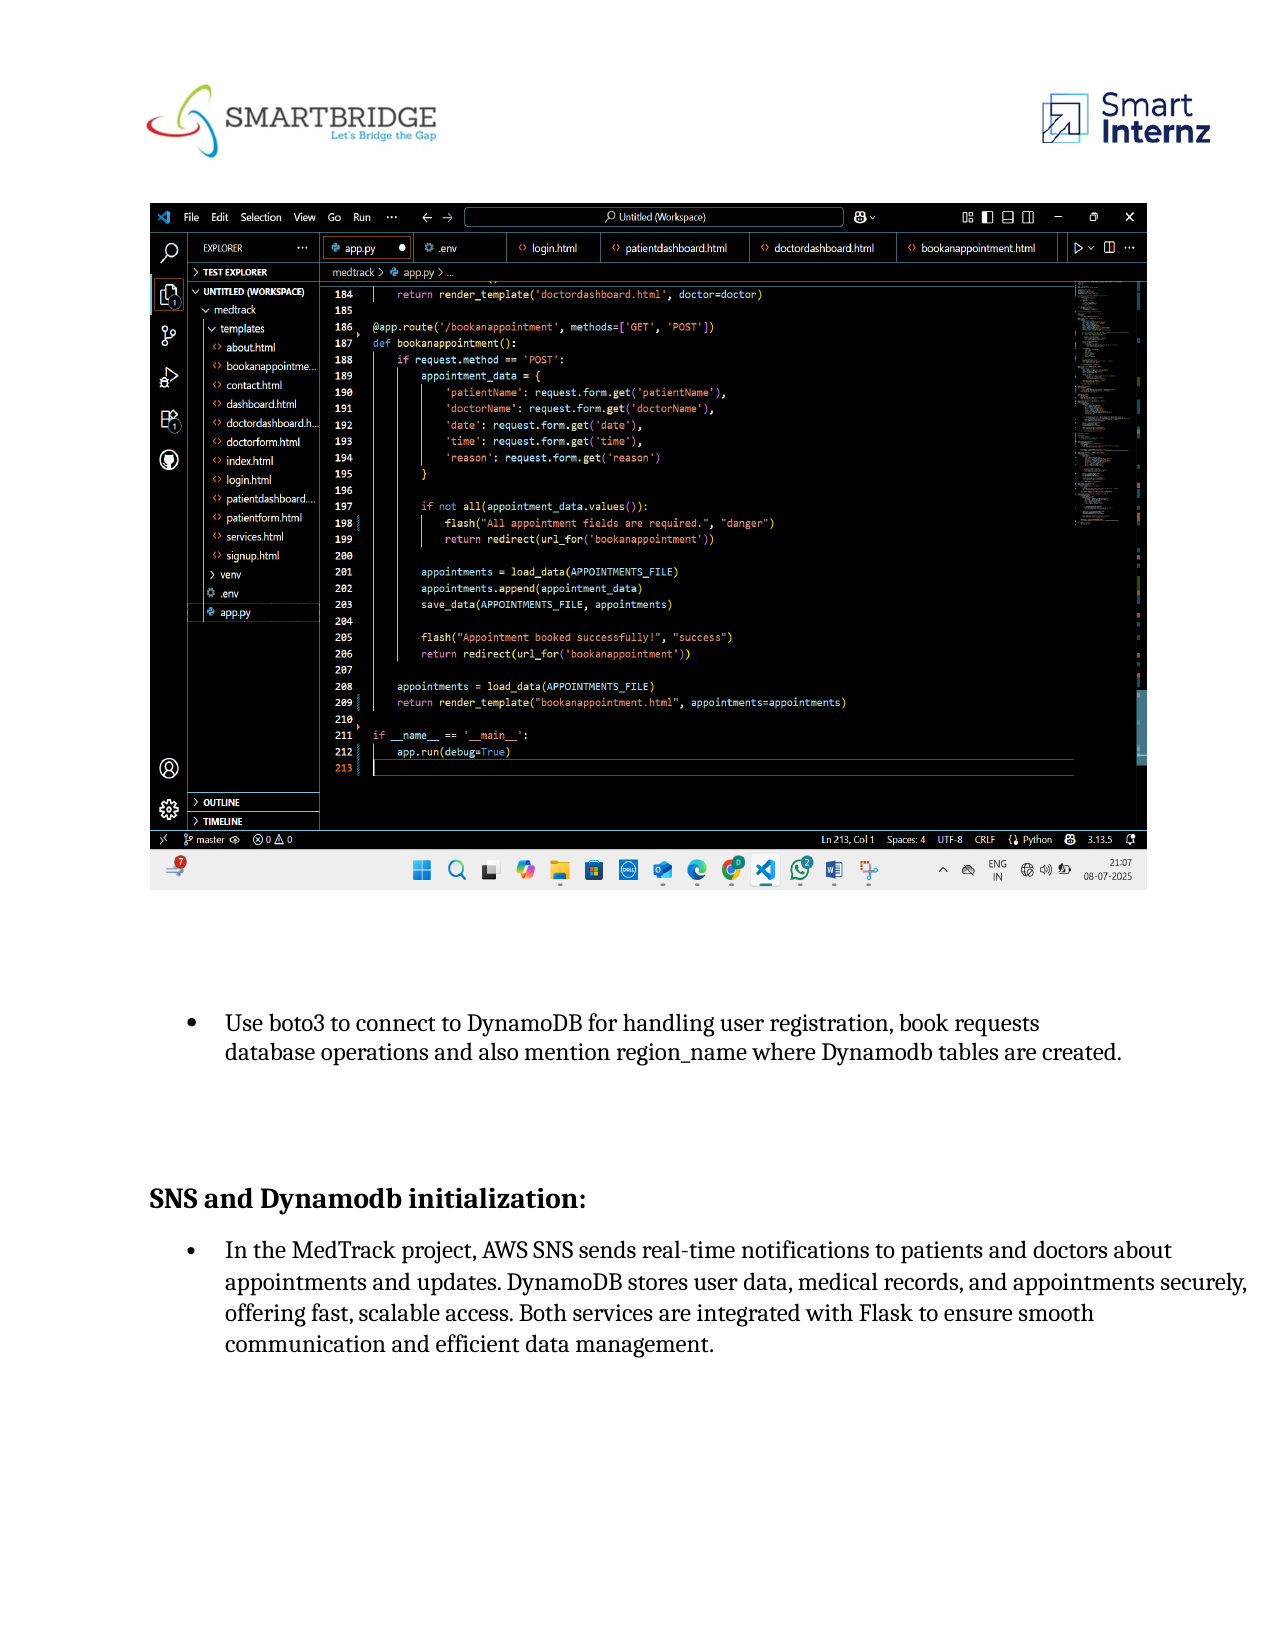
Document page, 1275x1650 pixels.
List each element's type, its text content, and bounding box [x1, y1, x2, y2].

picture [150, 203, 1147, 890]
list Use boto3 to connect to DynamoDB for handling user registration, book requests database operations and also mention region_name where Dynamodb tables are created. [187, 1009, 1134, 1067]
list In the MedTrack project, AWS SNS sends real-time notifications to patients and doctors about appointments and updates. DynamoDB stores user data, medical records, and appointments securely, offering fast, scalable access. Both services are integrated with Flask to ensure smooth communication and efficient data management. [187, 1236, 1248, 1358]
text SNS and Dynamodb initialization: [150, 1182, 1248, 1215]
picture [143, 78, 441, 163]
picture [1037, 92, 1214, 143]
